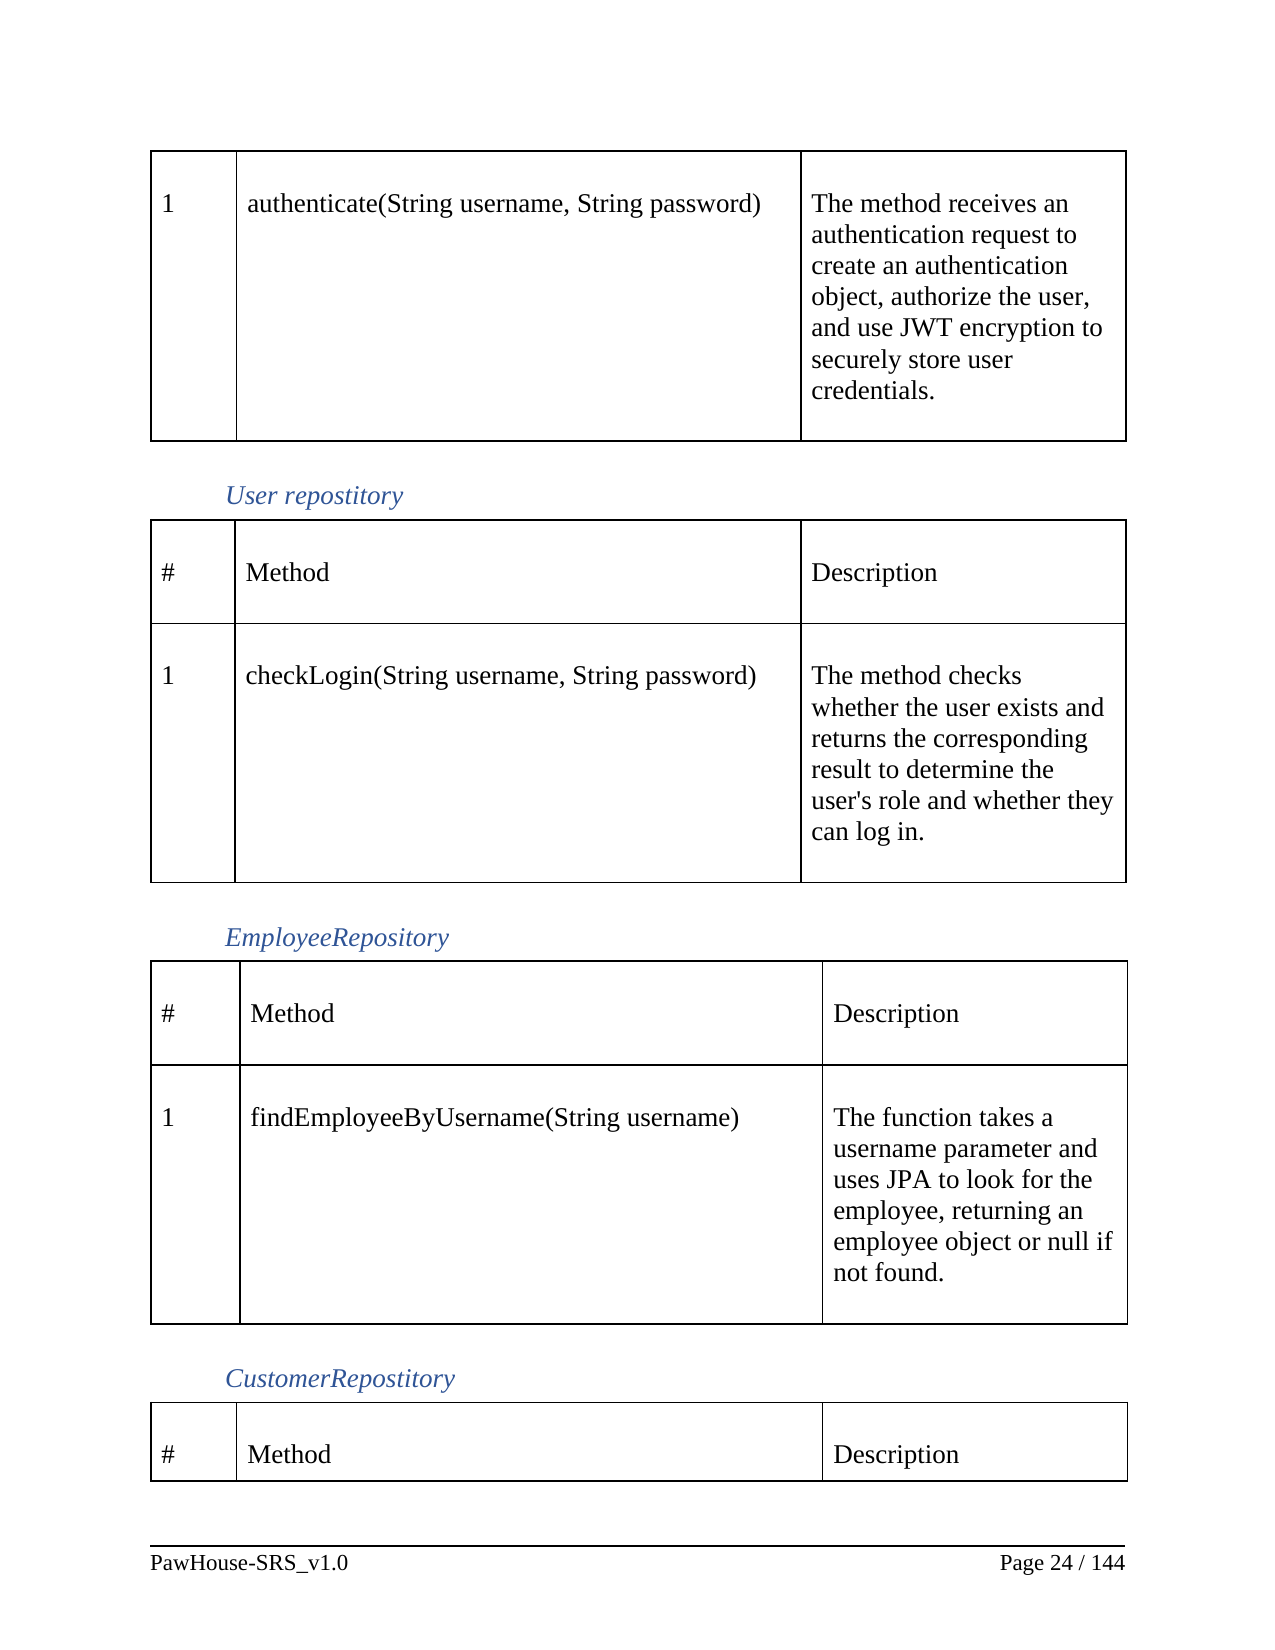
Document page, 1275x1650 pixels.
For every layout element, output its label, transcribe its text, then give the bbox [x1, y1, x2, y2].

table_header Description [823, 962, 1127, 1064]
table_header # [152, 521, 234, 622]
table_header Method [241, 962, 822, 1064]
table_cell 1 [152, 152, 236, 440]
subtitle CustomerRepostitory [225, 1362, 1125, 1393]
table_cell The method receives an authentication request to create an authentication object, authorize the user, and use JWT encryption to securely store user credentials. [802, 152, 1125, 440]
table_cell checkLogin(String username, String password) [236, 624, 800, 882]
table_cell findEmployeeByUsername(String username) [241, 1066, 822, 1323]
subtitle User repostitory [225, 479, 1125, 511]
table_header Description [802, 521, 1125, 622]
table_cell The method checks whether the user exists and returns the corresponding result to determine the user's role and whether they can log in. [802, 624, 1125, 882]
subtitle EmployeeRepository [225, 921, 1125, 952]
table_cell 1 [152, 1066, 239, 1323]
table_header # [152, 962, 239, 1064]
table_cell The function takes a username parameter and uses JPA to look for the employee, returning an employee object or null if not found. [823, 1066, 1127, 1323]
table_cell authenticate(String username, String password) [237, 152, 800, 440]
table_header Method [237, 1403, 822, 1480]
table_header # [152, 1403, 236, 1480]
table_cell 1 [152, 624, 234, 882]
table_header Description [823, 1403, 1127, 1480]
table_header Method [236, 521, 800, 622]
